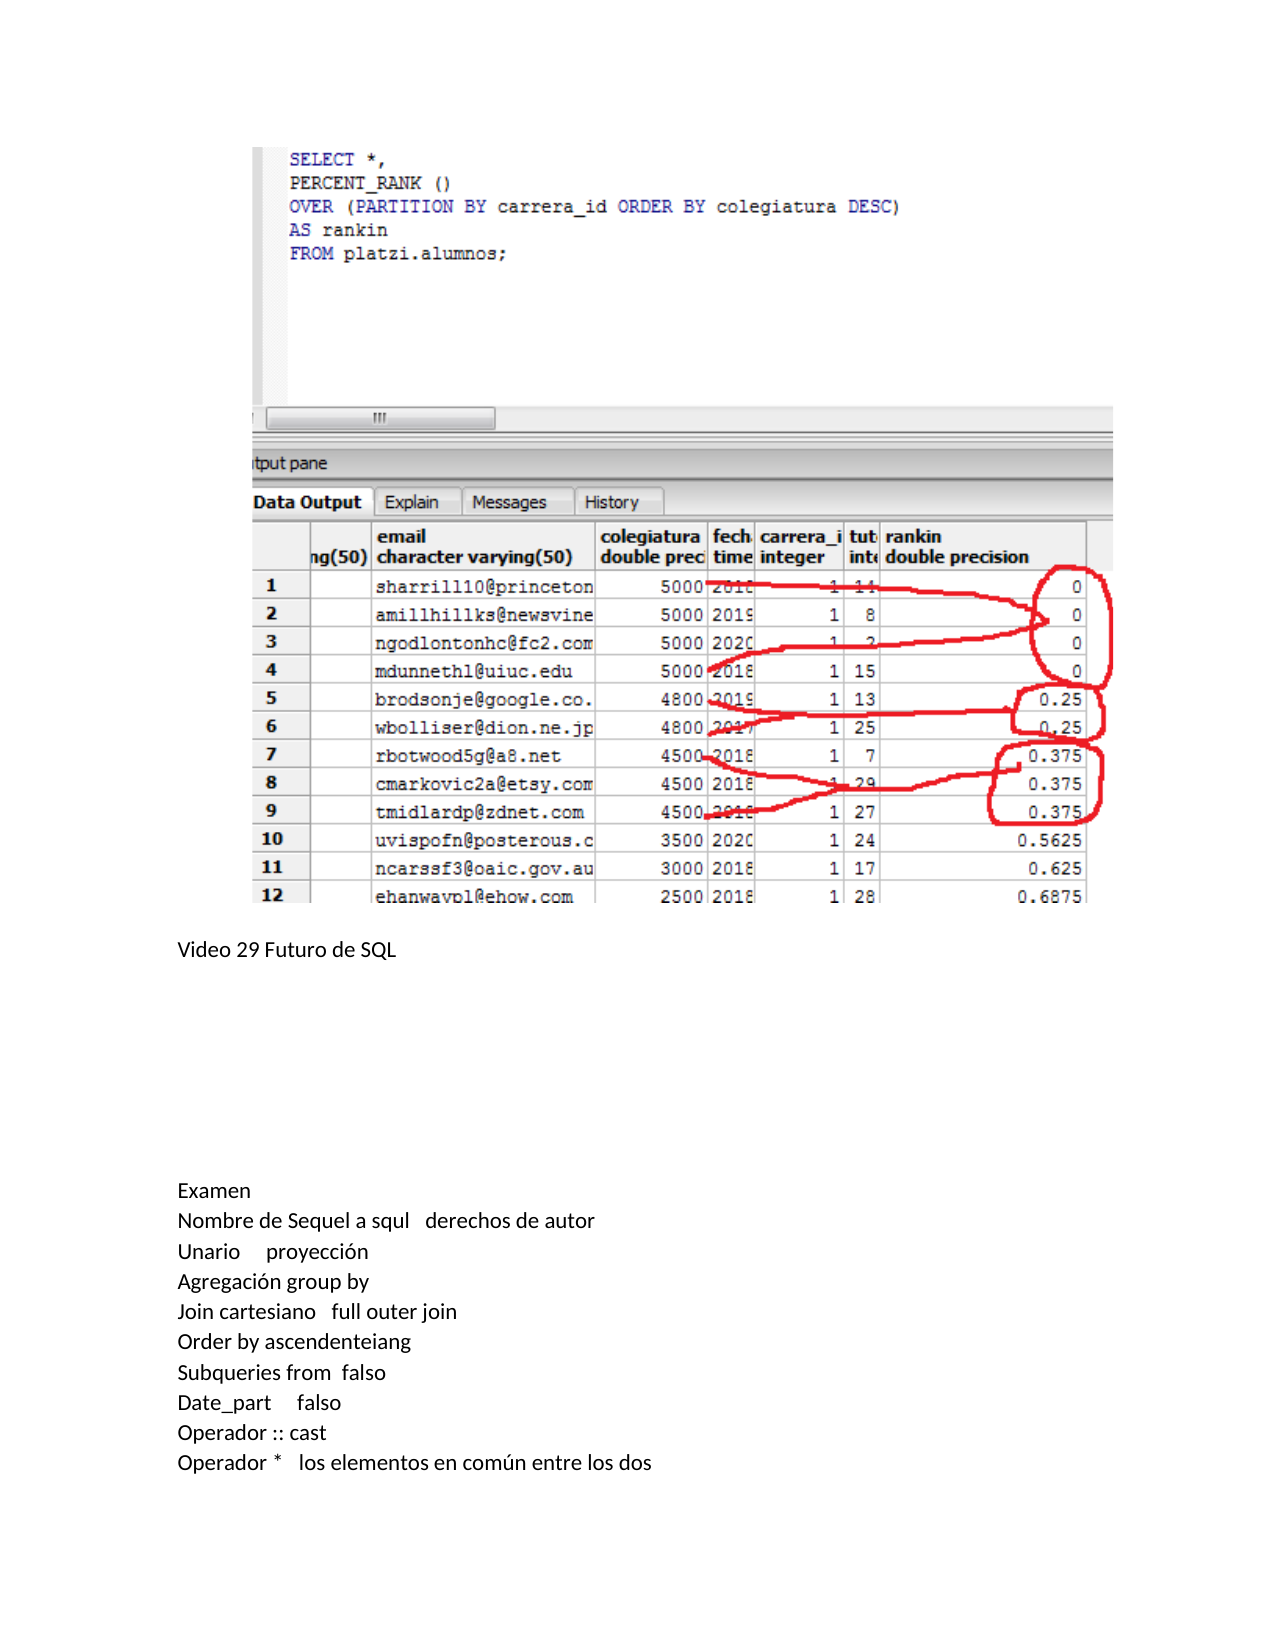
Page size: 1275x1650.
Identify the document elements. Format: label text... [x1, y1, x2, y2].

text Agregación group by [177, 1267, 1098, 1295]
text Join cartesiano full outer join [177, 1297, 1098, 1325]
text Order by ascendenteiang [177, 1327, 1098, 1355]
text Video 29 Futuro de SQL [177, 935, 1098, 963]
text Unario proyección [177, 1237, 1098, 1265]
picture [252, 147, 1114, 903]
text Examen [177, 1176, 1098, 1204]
text Operador :: cast [177, 1418, 1098, 1446]
text Operador * los elementos en común entre los dos [177, 1448, 1098, 1476]
text Nombre de Sequel a squl derechos de autor [177, 1207, 1098, 1234]
text Date_part falso [177, 1388, 1098, 1416]
text Subqueries from falso [177, 1358, 1098, 1386]
